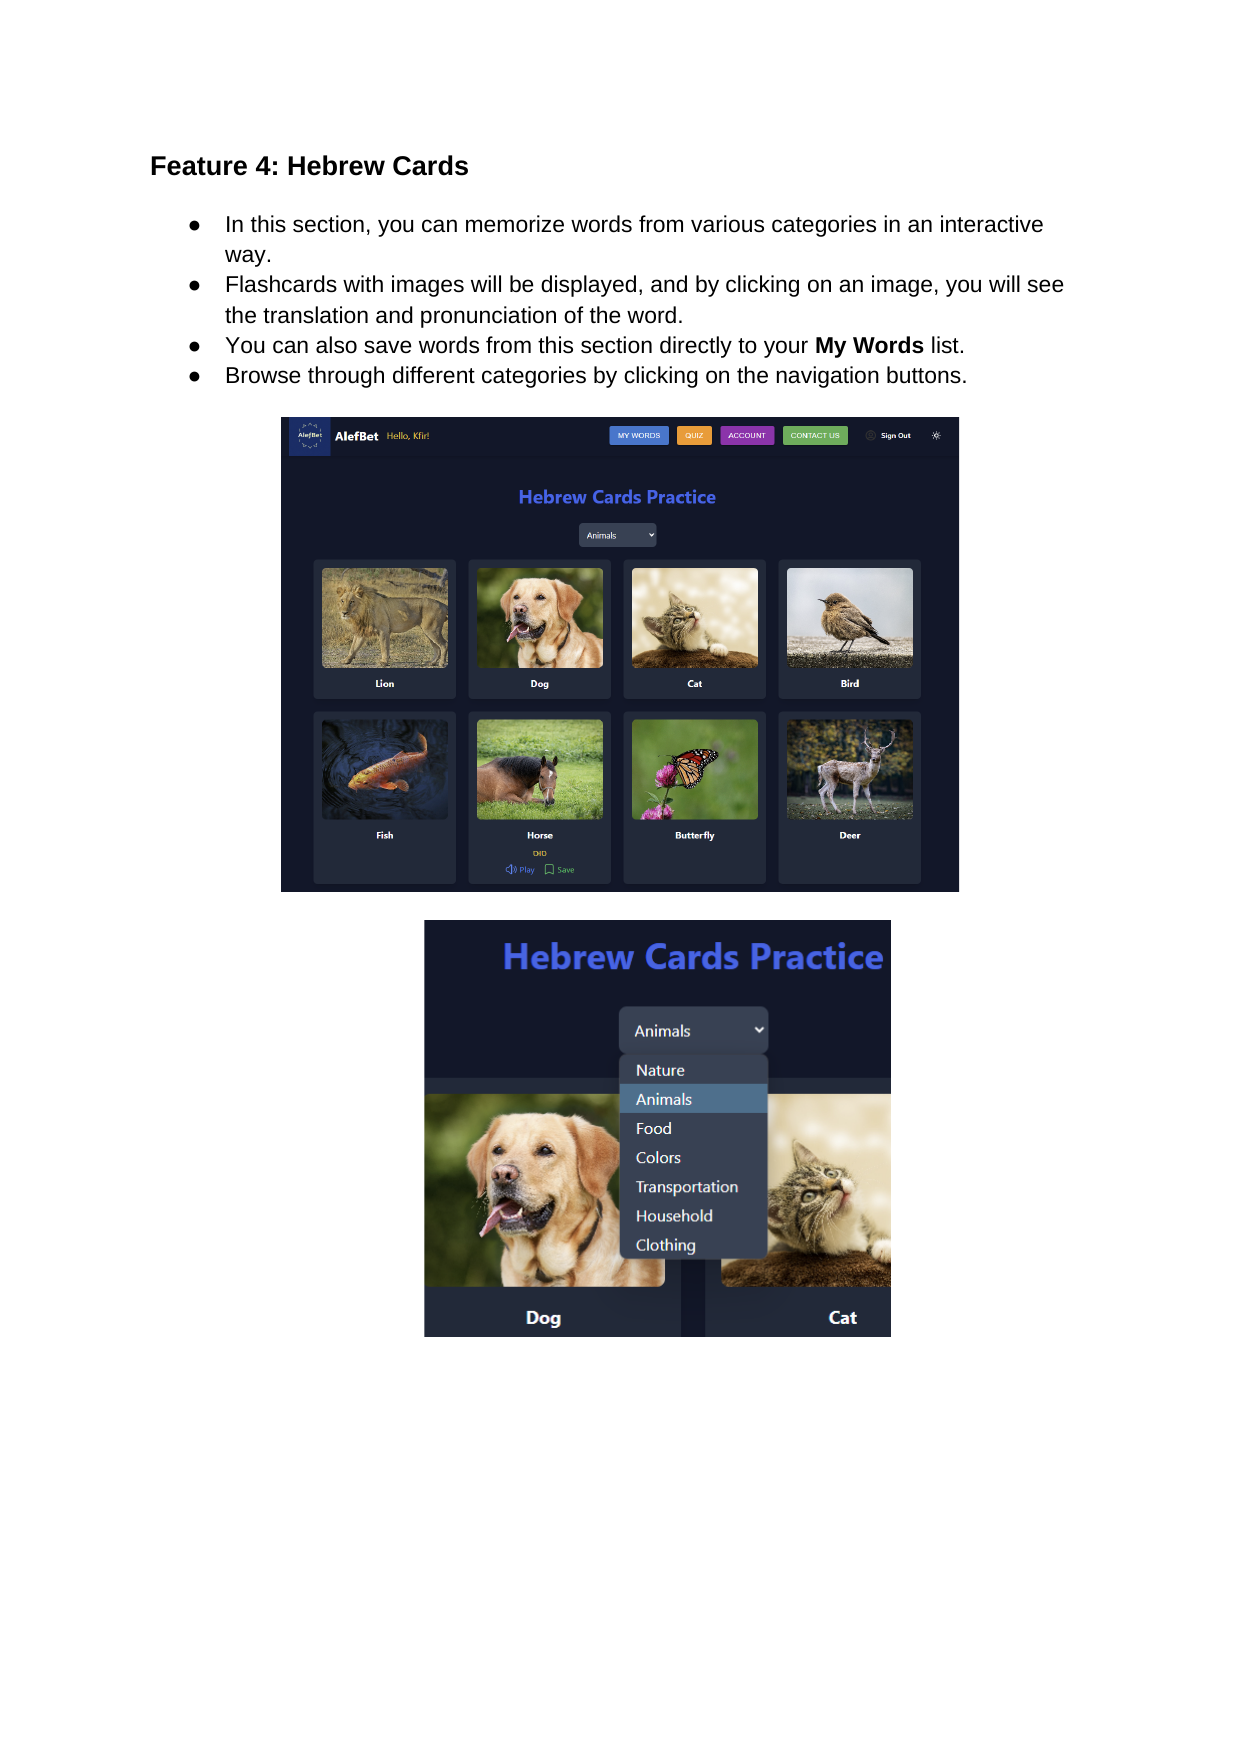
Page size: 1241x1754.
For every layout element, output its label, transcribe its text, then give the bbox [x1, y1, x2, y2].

subtitle Feature 4: Hebrew Cards [150, 150, 1090, 181]
picture [281, 417, 960, 892]
list Flashcards with images will be displayed, and by clicking on an image, you will see the translation and pronunciation of the word. [187, 271, 1090, 328]
picture [424, 920, 891, 1337]
list In this section, you can memorize words from various categories in an interactive way. [187, 211, 1090, 267]
list You can also save words from this section directly to your My Words list. [187, 332, 1090, 358]
list Browse through different categories by clicking on the navigation buttons. [187, 362, 1090, 388]
